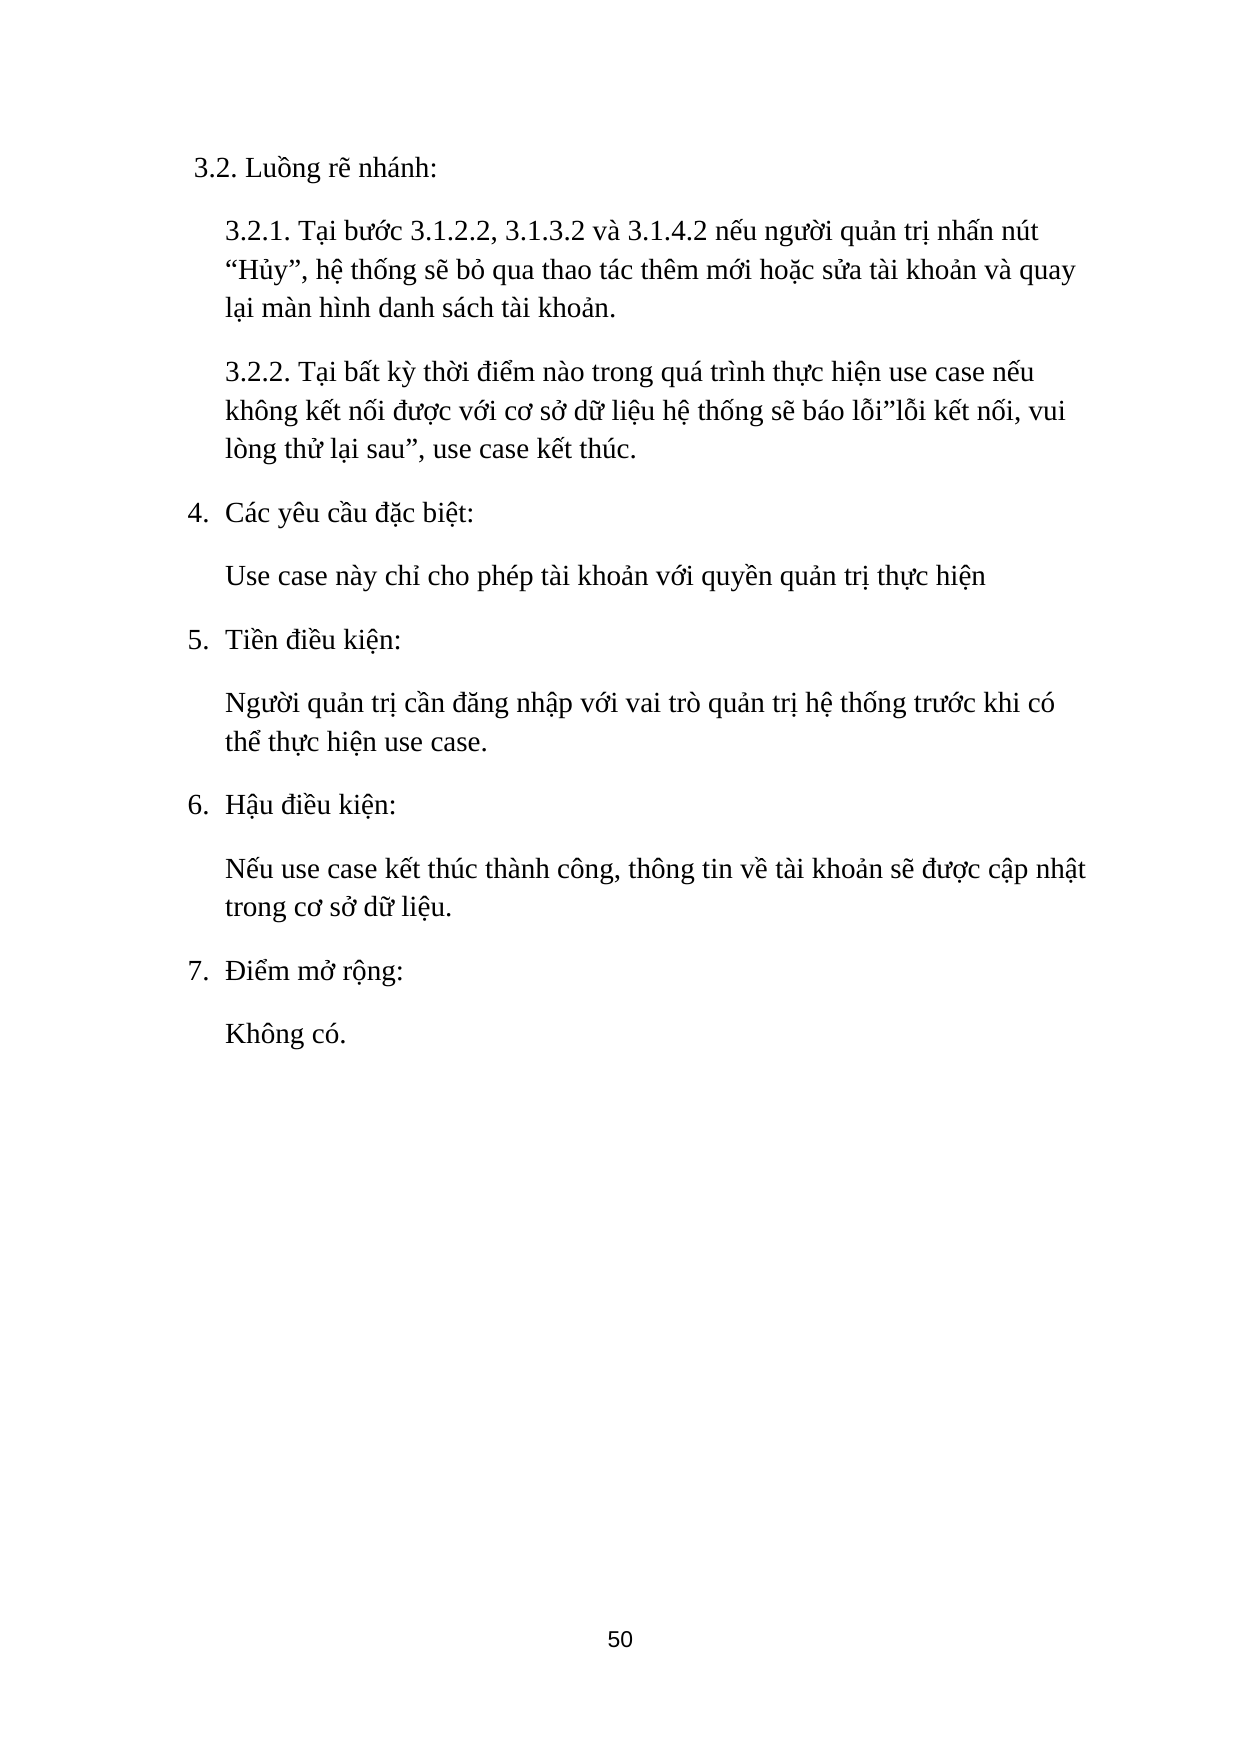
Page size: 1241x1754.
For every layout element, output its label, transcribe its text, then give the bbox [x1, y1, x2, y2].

text Người quản trị cần đăng nhập với vai trò quản trị hệ thống trước khi có thể thực hiện use case. [225, 685, 1090, 757]
list Các yêu cầu đặc biệt: [187, 495, 1090, 528]
text 3.2. Luồng rẽ nhánh: [150, 150, 1090, 183]
text Không có. [150, 1017, 1090, 1050]
text Use case này chỉ cho phép tài khoản với quyền quản trị thực hiện [150, 558, 1090, 592]
text Nếu use case kết thúc thành công, thông tin về tài khoản sẽ được cập nhật trong cơ sở dữ liệu. [225, 851, 1090, 923]
text 3.2.2. Tại bất kỳ thời điểm nào trong quá trình thực hiện use case nếu không kết nối được với cơ sở dữ liệu hệ thống sẽ báo lỗi”lỗi kết nối, vui lòng thử lại sau”, use case kết thúc. [225, 354, 1090, 465]
list Tiền điều kiện: [187, 622, 1090, 655]
text 3.2.1. Tại bước 3.1.2.2, 3.1.3.2 và 3.1.4.2 nếu người quản trị nhấn nút “Hủy”, hệ thống sẽ bỏ qua thao tác thêm mới hoặc sửa tài khoản và quay lại màn hình danh sách tài khoản. [225, 213, 1090, 324]
list Hậu điều kiện: [187, 787, 1090, 821]
list Điểm mở rộng: [187, 953, 1090, 987]
